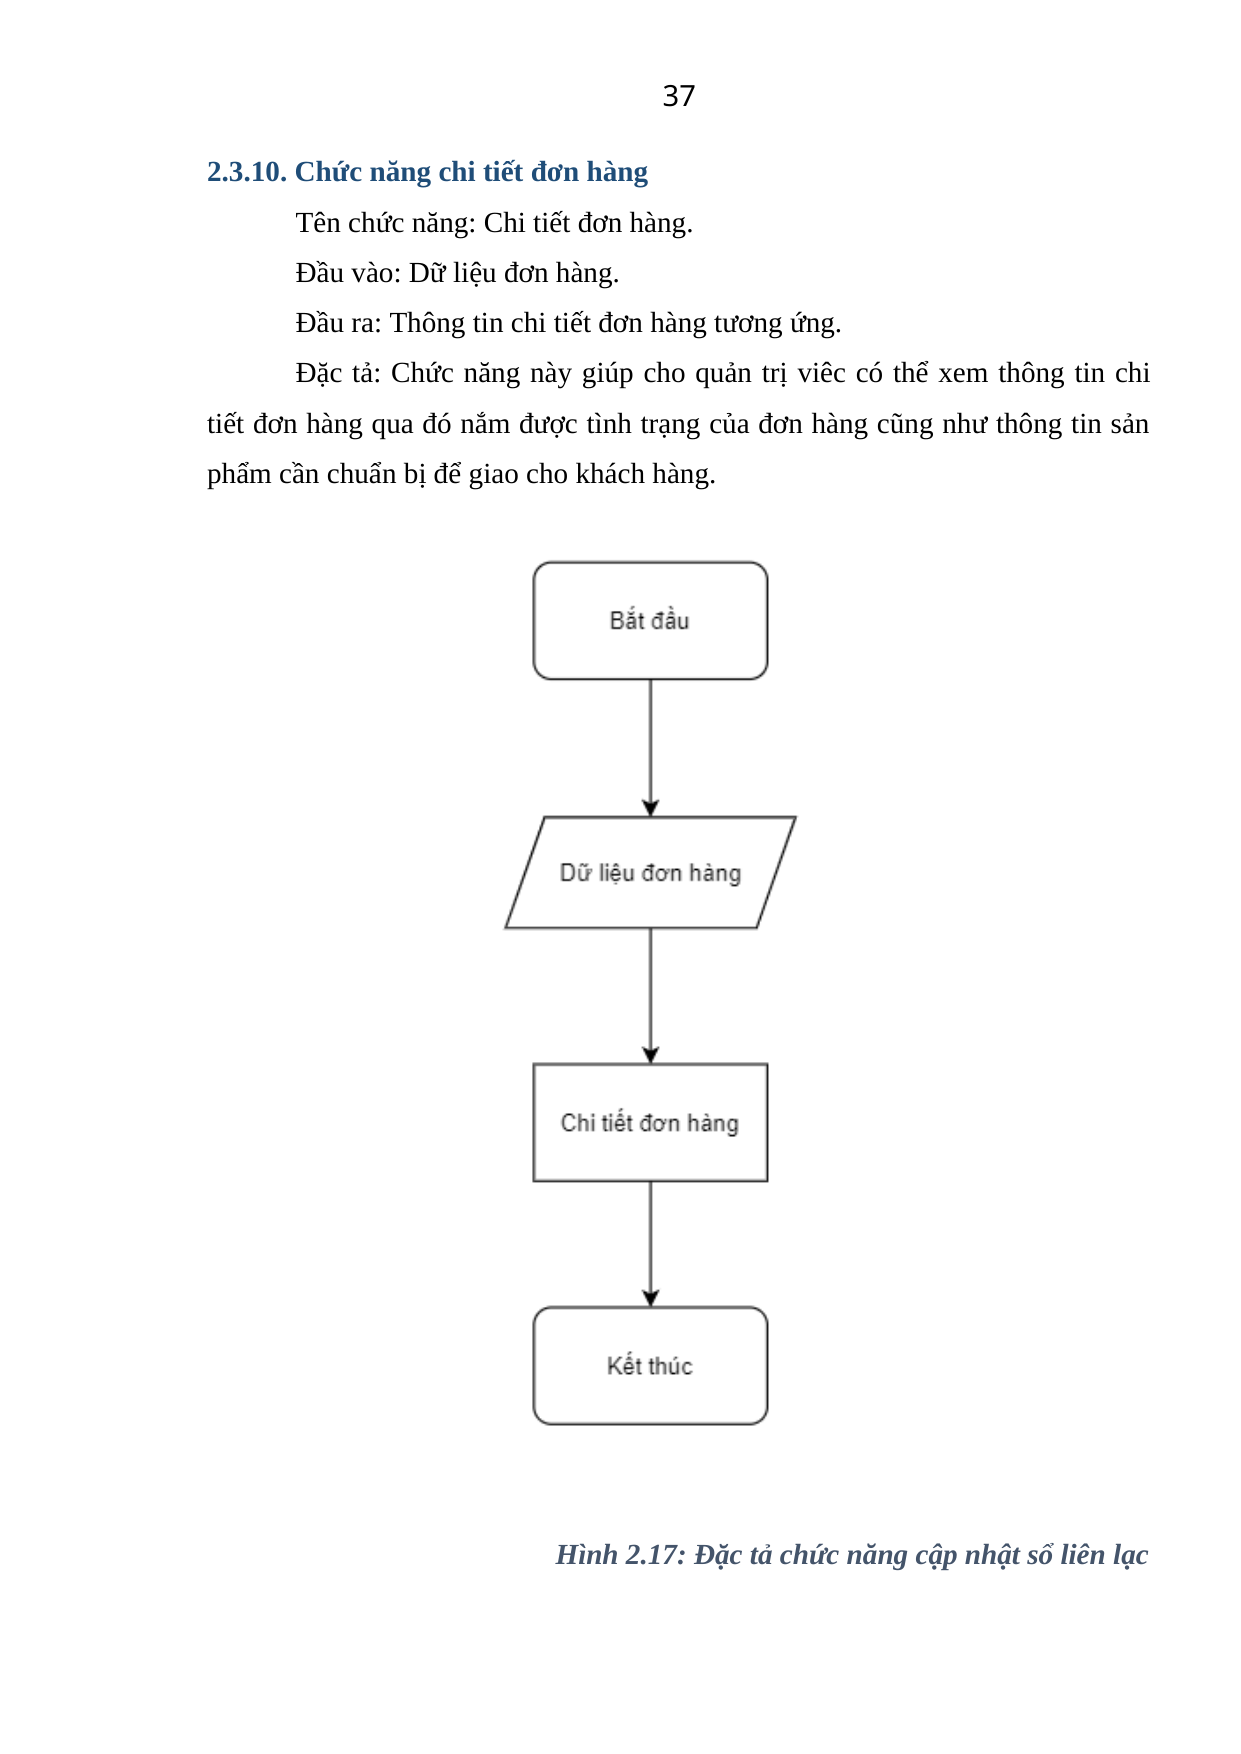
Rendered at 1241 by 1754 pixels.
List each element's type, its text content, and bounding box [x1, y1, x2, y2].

picture [362, 506, 996, 1521]
text Đầu vào: Dữ liệu đơn hàng. [207, 255, 1152, 288]
text Tên chức năng: Chi tiết đơn hàng. [207, 205, 1152, 238]
subtitle 2.3.10. Chức năng chi tiết đơn hàng [207, 154, 1152, 188]
text Đầu ra: Thông tin chi tiết đơn hàng tương ứng. [207, 305, 1152, 339]
text Hình 2.17: Đặc tả chức năng cập nhật sổ liên lạc [207, 1537, 1152, 1571]
text Đặc tả: Chức năng này giúp cho quản trị viêc có thể xem thông tin chi tiết đơn hàng qua đó nắm được tình trạng của đơn hàng cũng như thông tin sản phẩm cần chuẩn bị để giao cho khách hàng. [207, 356, 1152, 490]
